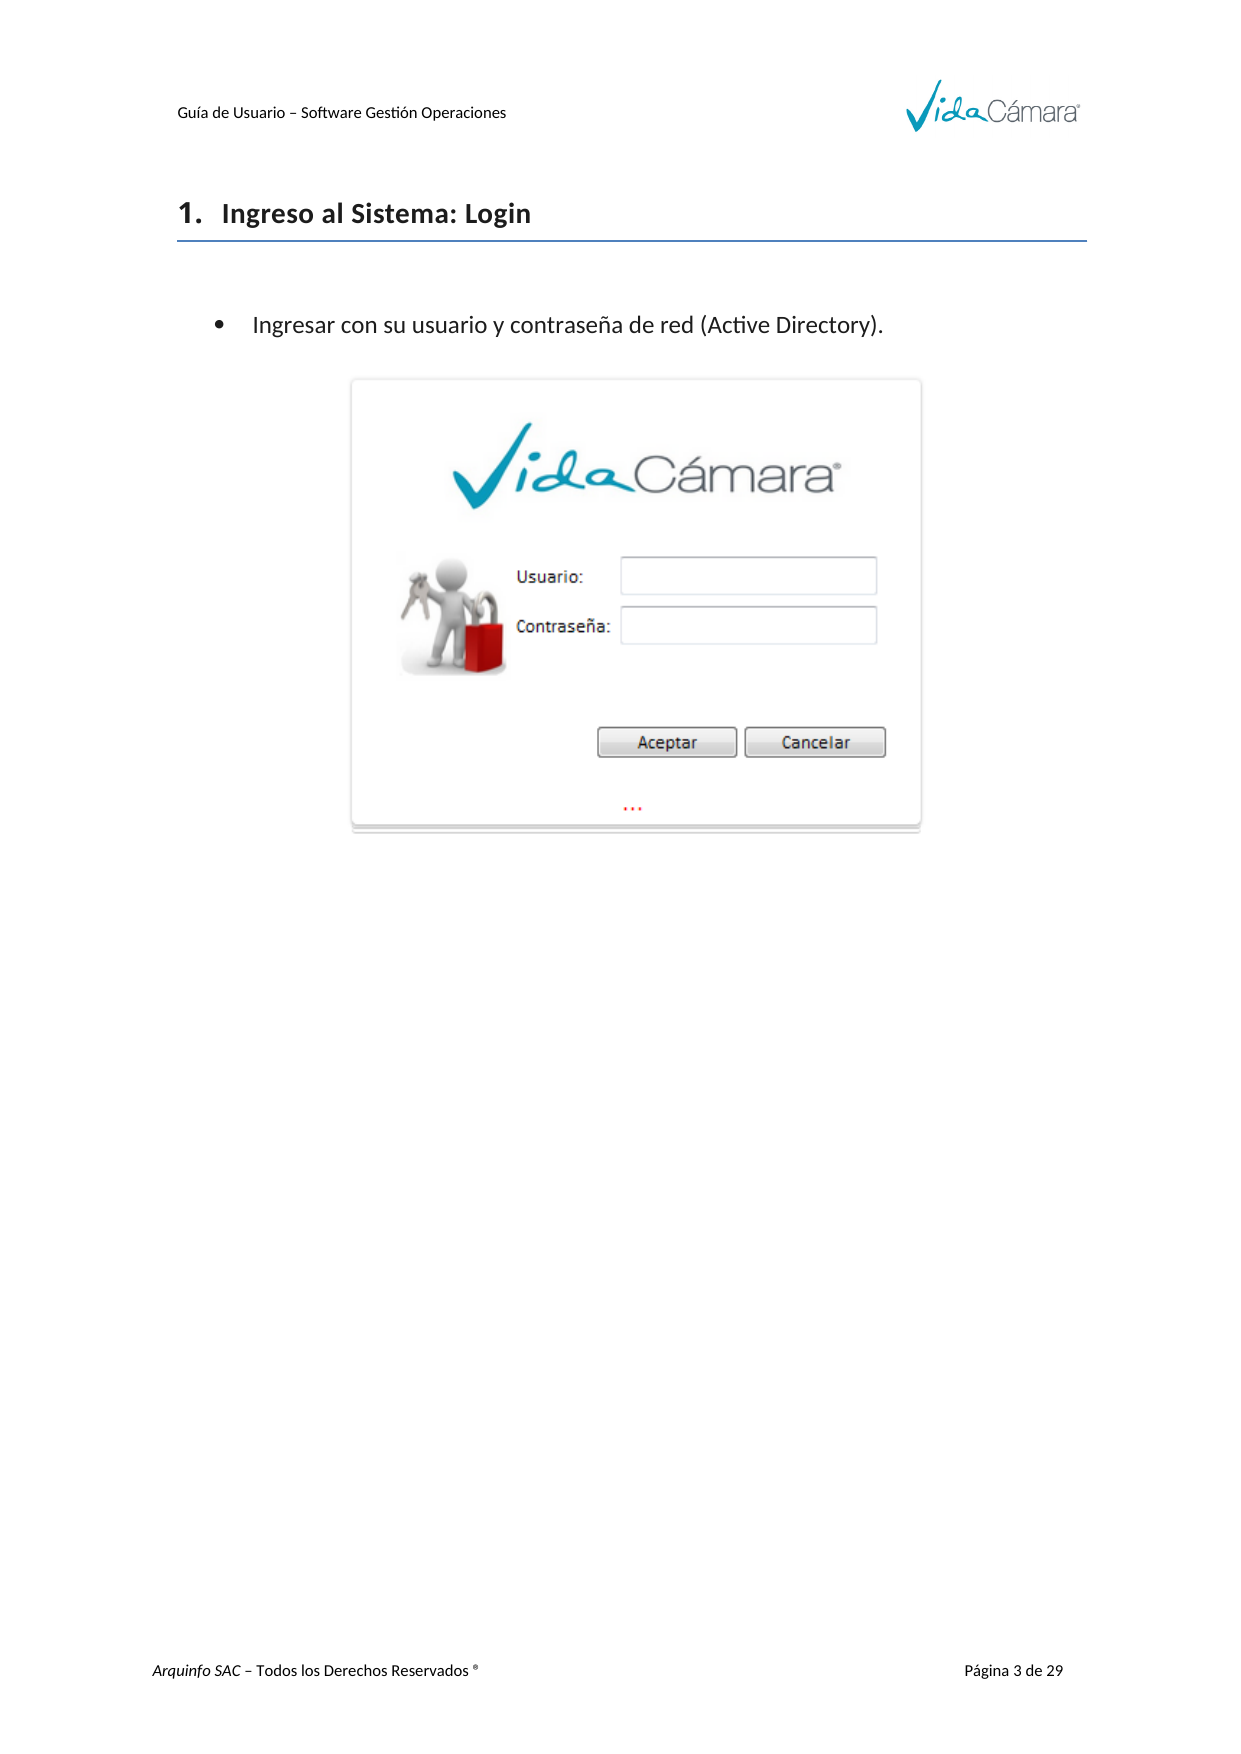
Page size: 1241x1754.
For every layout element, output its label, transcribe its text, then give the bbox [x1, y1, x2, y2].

list Ingresar con su usuario y contraseña de red (Active Directory). [215, 309, 1087, 339]
subtitle Ingreso al Sistema: Login [177, 192, 1087, 240]
picture [898, 75, 1083, 138]
